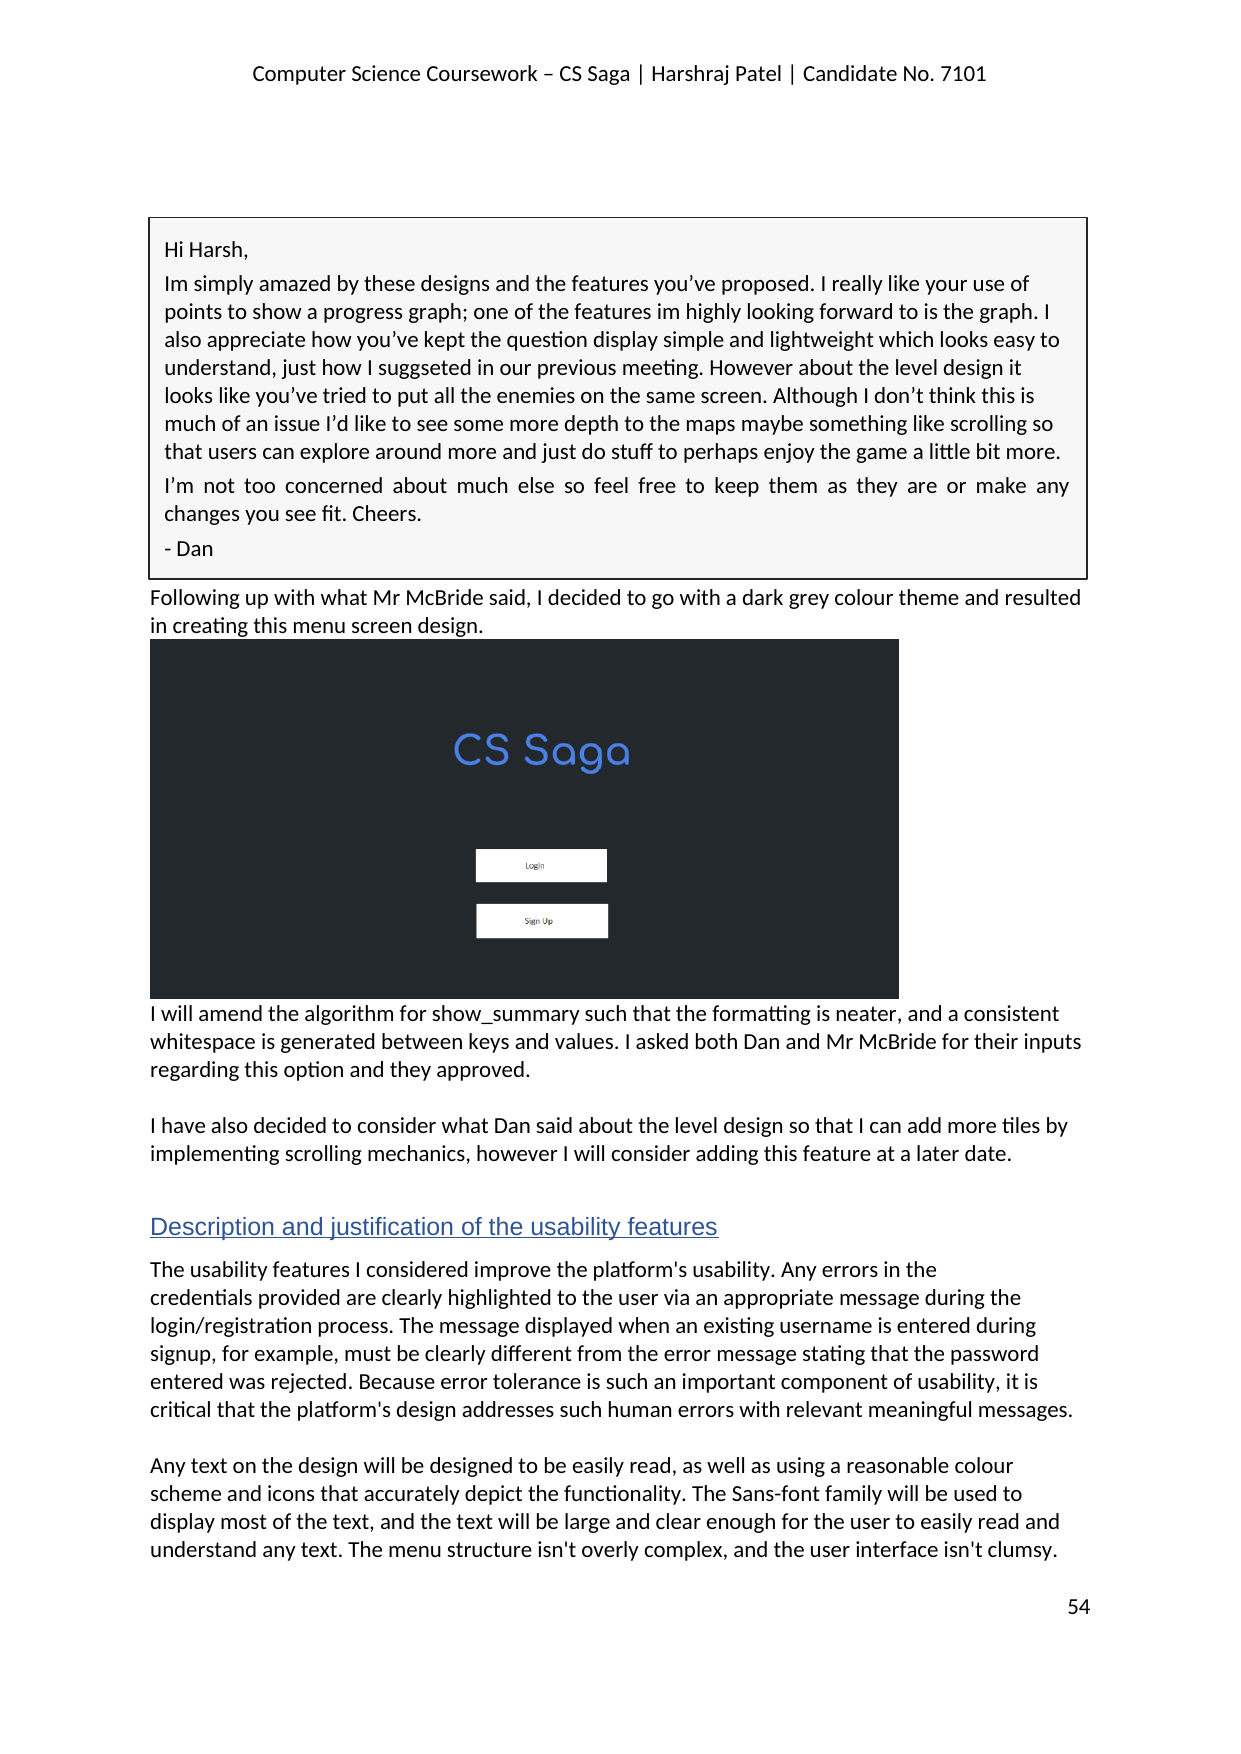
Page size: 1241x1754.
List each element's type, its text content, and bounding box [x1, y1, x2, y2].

subtitle Description and justification of the usability features [150, 1212, 1090, 1240]
text I will amend the algorithm for show_summary such that the formatting is neater, and a consistent whitespace is generated between keys and values. I asked both Dan and Mr McBride for their inputs regarding this option and they approved. [150, 999, 1090, 1083]
text I have also decided to consider what Dan said about the level design so that I can add more tiles by implementing scrolling mechanics, however I will consider adding this feature at a later date. [150, 1111, 1090, 1167]
text Following up with what Mr McBride said, I decided to go with a dark grey colour theme and resulted in creating this menu screen design. [150, 190, 1090, 639]
picture [150, 639, 899, 999]
text The usability features I considered improve the platform's usability. Any errors in the credentials provided are clearly highlighted to the user via an appropriate message during the login/registration process. The message displayed when an existing username is entered during signup, for example, must be clearly different from the error message stating that the password entered was rejected. Because error tolerance is such an important component of usability, it is critical that the platform's design addresses such human errors with relevant meaningful messages. [150, 1255, 1090, 1423]
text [150, 1451, 1090, 1563]
